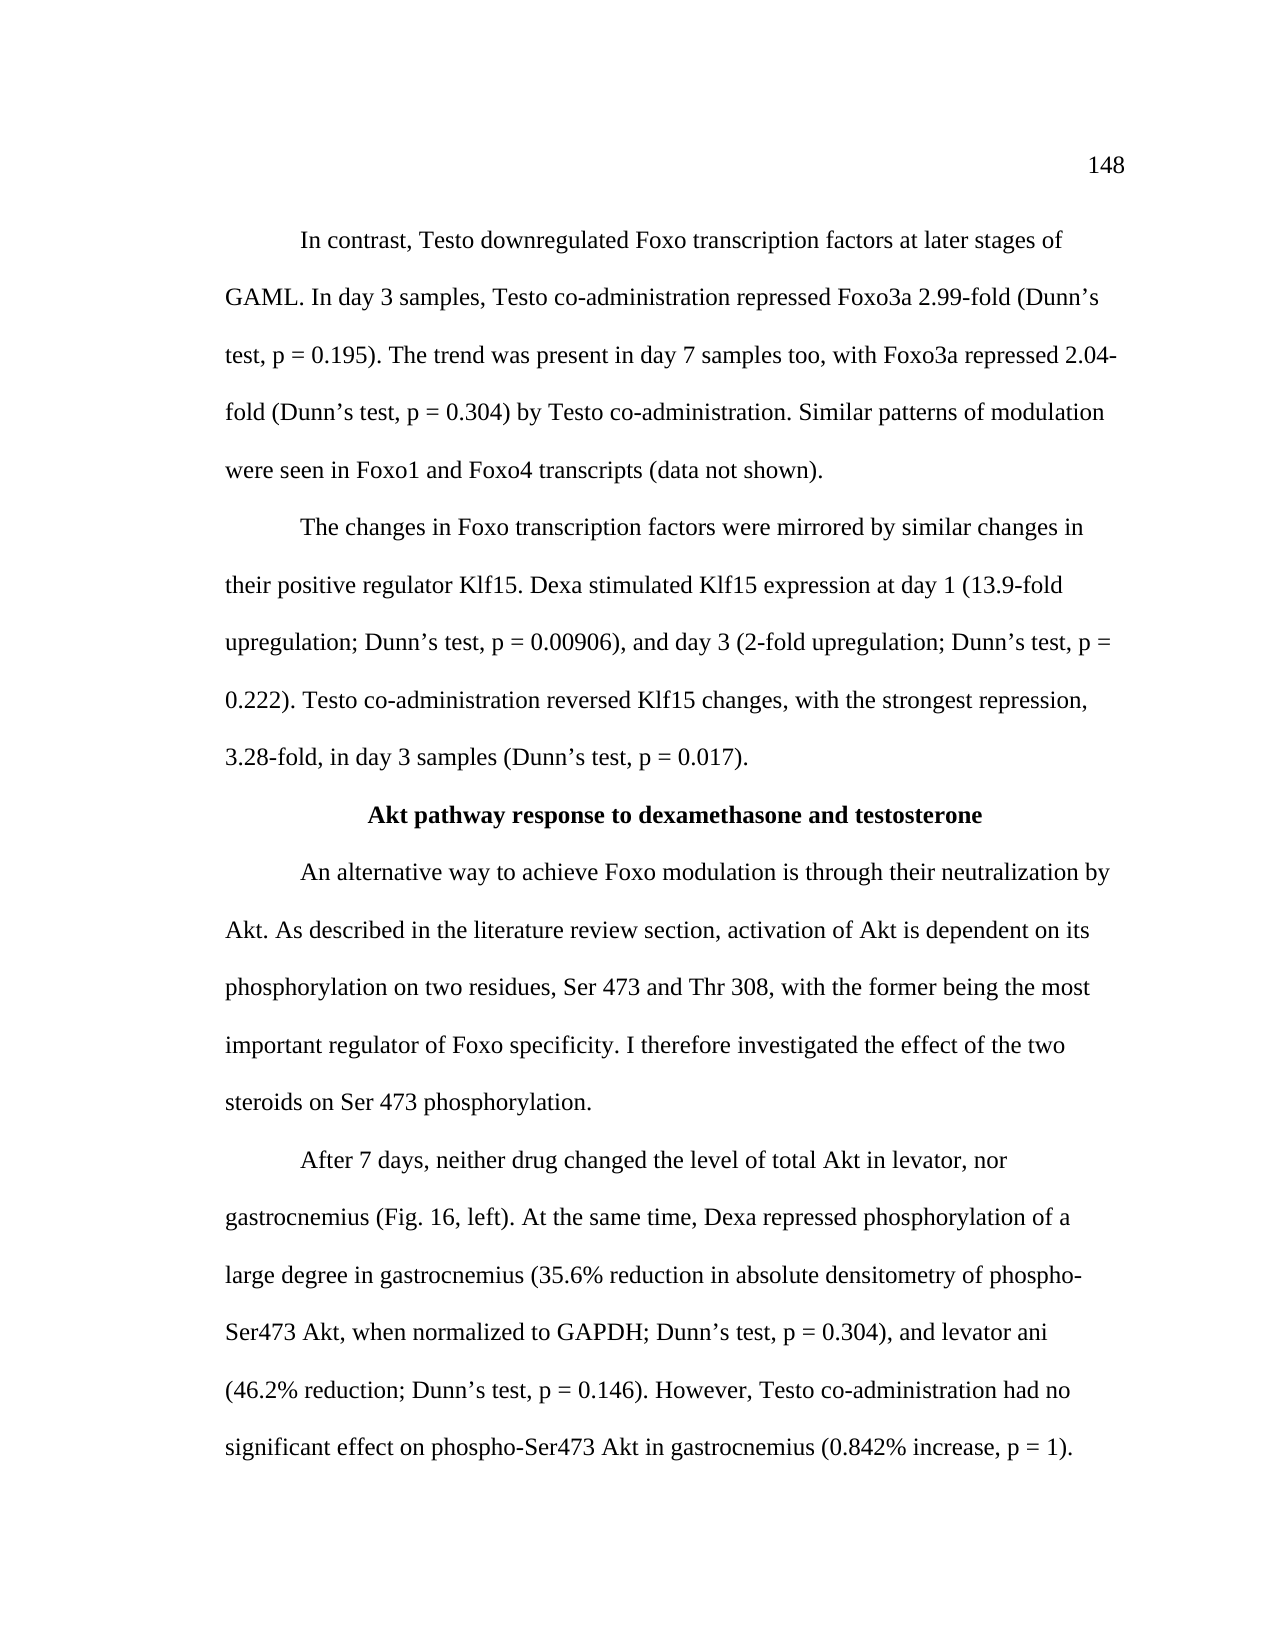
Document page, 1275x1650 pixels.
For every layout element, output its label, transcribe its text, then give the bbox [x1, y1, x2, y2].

text After 7 days, neither drug changed the level of total Akt in levator, nor gastrocnemius (Fig. 16, left). At the same time, Dexa repressed phosphorylation of a large degree in gastrocnemius (35.6% reduction in absolute densitometry of phospho-Ser473 Akt, when normalized to GAPDH; Dunn’s test, p = 0.304), and levator ani (46.2% reduction; Dunn’s test, p = 0.146). However, Testo co-administration had no significant effect on phospho-Ser473 Akt in gastrocnemius (0.842% increase, p = 1). [225, 1145, 1125, 1461]
subtitle Akt pathway response to dexamethasone and testosterone [225, 800, 1125, 829]
text The changes in Foxo transcription factors were mirrored by similar changes in their positive regulator Klf15. Dexa stimulated Klf15 expression at day 1 (13.9-fold upregulation; Dunn’s test, p = 0.00906), and day 3 (2-fold upregulation; Dunn’s test, p = 0.222). Testo co-administration reversed Klf15 changes, with the strongest repression, 3.28-fold, in day 3 samples (Dunn’s test, p = 0.017). [225, 512, 1125, 771]
text In contrast, Testo downregulated Foxo transcription factors at later stages of GAML. In day 3 samples, Testo co-administration repressed Foxo3a 2.99-fold (Dunn’s test, p = 0.195). The trend was present in day 7 samples too, with Foxo3a repressed 2.04-fold (Dunn’s test, p = 0.304) by Testo co-administration. Similar patterns of modulation were seen in Foxo1 and Foxo4 transcripts (data not shown). [225, 225, 1125, 484]
text An alternative way to achieve Foxo modulation is through their neutralization by Akt. As described in the literature review section, activation of Akt is dependent on its phosphorylation on two residues, Ser 473 and Thr 308, with the former being the most important regulator of Foxo specificity. I therefore investigated the effect of the two steroids on Ser 473 phosphorylation. [225, 857, 1125, 1116]
